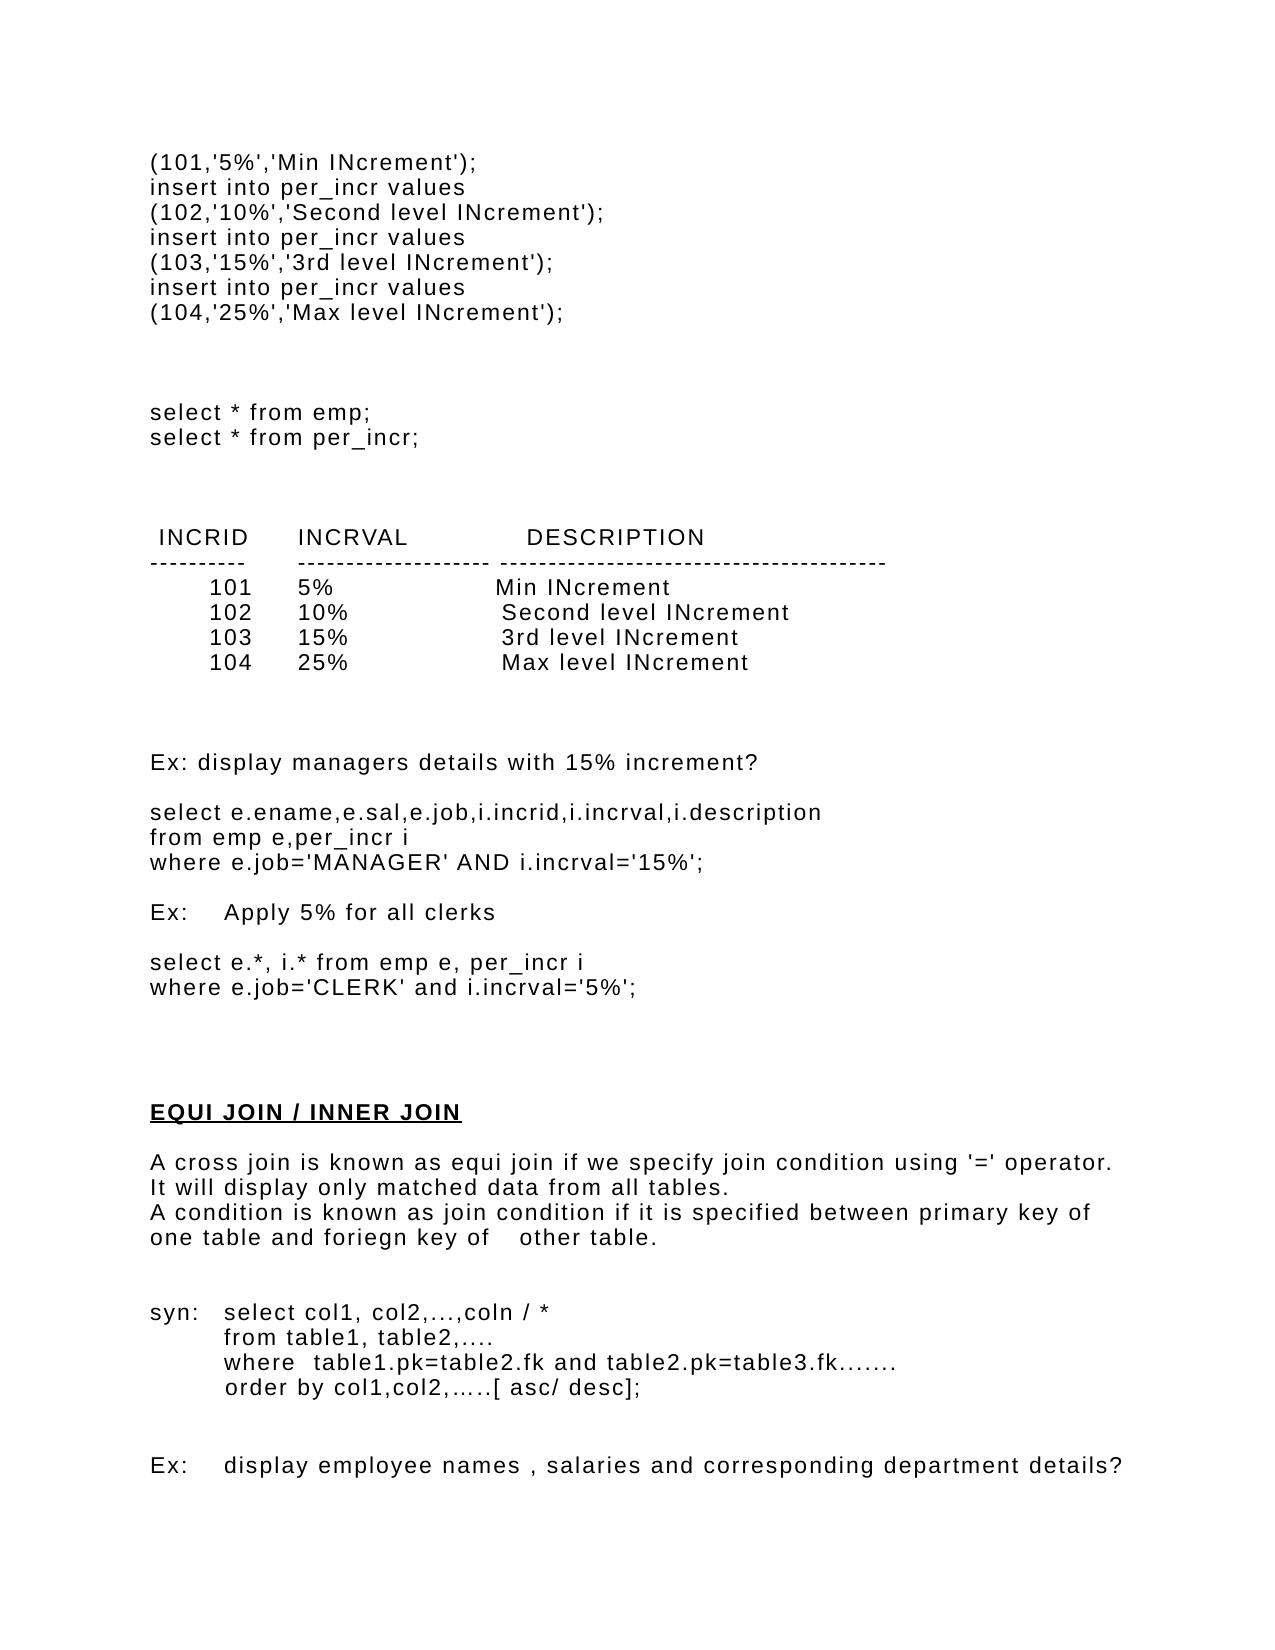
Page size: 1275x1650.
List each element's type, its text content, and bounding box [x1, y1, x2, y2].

text (103,'15%','3rd level INcrement'); [150, 250, 1125, 275]
text (102,'10%','Second level INcrement'); [150, 200, 1125, 225]
text select * from per_incr; [150, 425, 1125, 450]
text insert into per_incr values [150, 275, 1125, 300]
text It will display only matched data from all tables. [150, 1175, 1125, 1200]
text (104,'25%','Max level INcrement'); [150, 300, 1125, 325]
text where e.job='CLERK' and i.incrval='5%'; [150, 975, 1125, 1000]
text A condition is known as join condition if it is specified between primary key of one table and foriegn key of other table. [150, 1200, 1125, 1250]
text where table1.pk=table2.fk and table2.pk=table3.fk....... [150, 1350, 1125, 1375]
text Ex: Apply 5% for all clerks [150, 900, 1125, 925]
text EQUI JOIN / INNER JOIN [150, 1100, 1125, 1125]
text select e.ename,e.sal,e.job,i.incrid,i.incrval,i.description [150, 800, 1125, 825]
text insert into per_incr values [150, 225, 1125, 250]
text 103 15% 3rd level INcrement [150, 625, 1125, 650]
text 101 5% Min INcrement [150, 575, 1125, 600]
text INCRID INCRVAL DESCRIPTION [150, 525, 1125, 550]
text ---------- -------------------- ---------------------------------------- [150, 550, 1125, 575]
text select * from emp; [150, 400, 1125, 425]
text insert into per_incr values [150, 175, 1125, 200]
text A cross join is known as equi join if we specify join condition using '=' operator. [150, 1150, 1125, 1175]
text from emp e,per_incr i [150, 825, 1125, 850]
text Ex: display employee names , salaries and corresponding department details? [150, 1453, 1125, 1478]
text select e.*, i.* from emp e, per_incr i [150, 950, 1125, 975]
text order by col1,col2,…..[ asc/ desc]; [150, 1375, 1125, 1400]
text syn: select col1, col2,...,coln / * [150, 1300, 1125, 1325]
text from table1, table2,.... [150, 1325, 1125, 1350]
text where e.job='MANAGER' AND i.incrval='15%'; [150, 850, 1125, 875]
text Ex: display managers details with 15% increment? [150, 750, 1125, 775]
text 104 25% Max level INcrement [150, 650, 1125, 675]
text 102 10% Second level INcrement [150, 600, 1125, 625]
text (101,'5%','Min INcrement'); [150, 150, 1125, 175]
